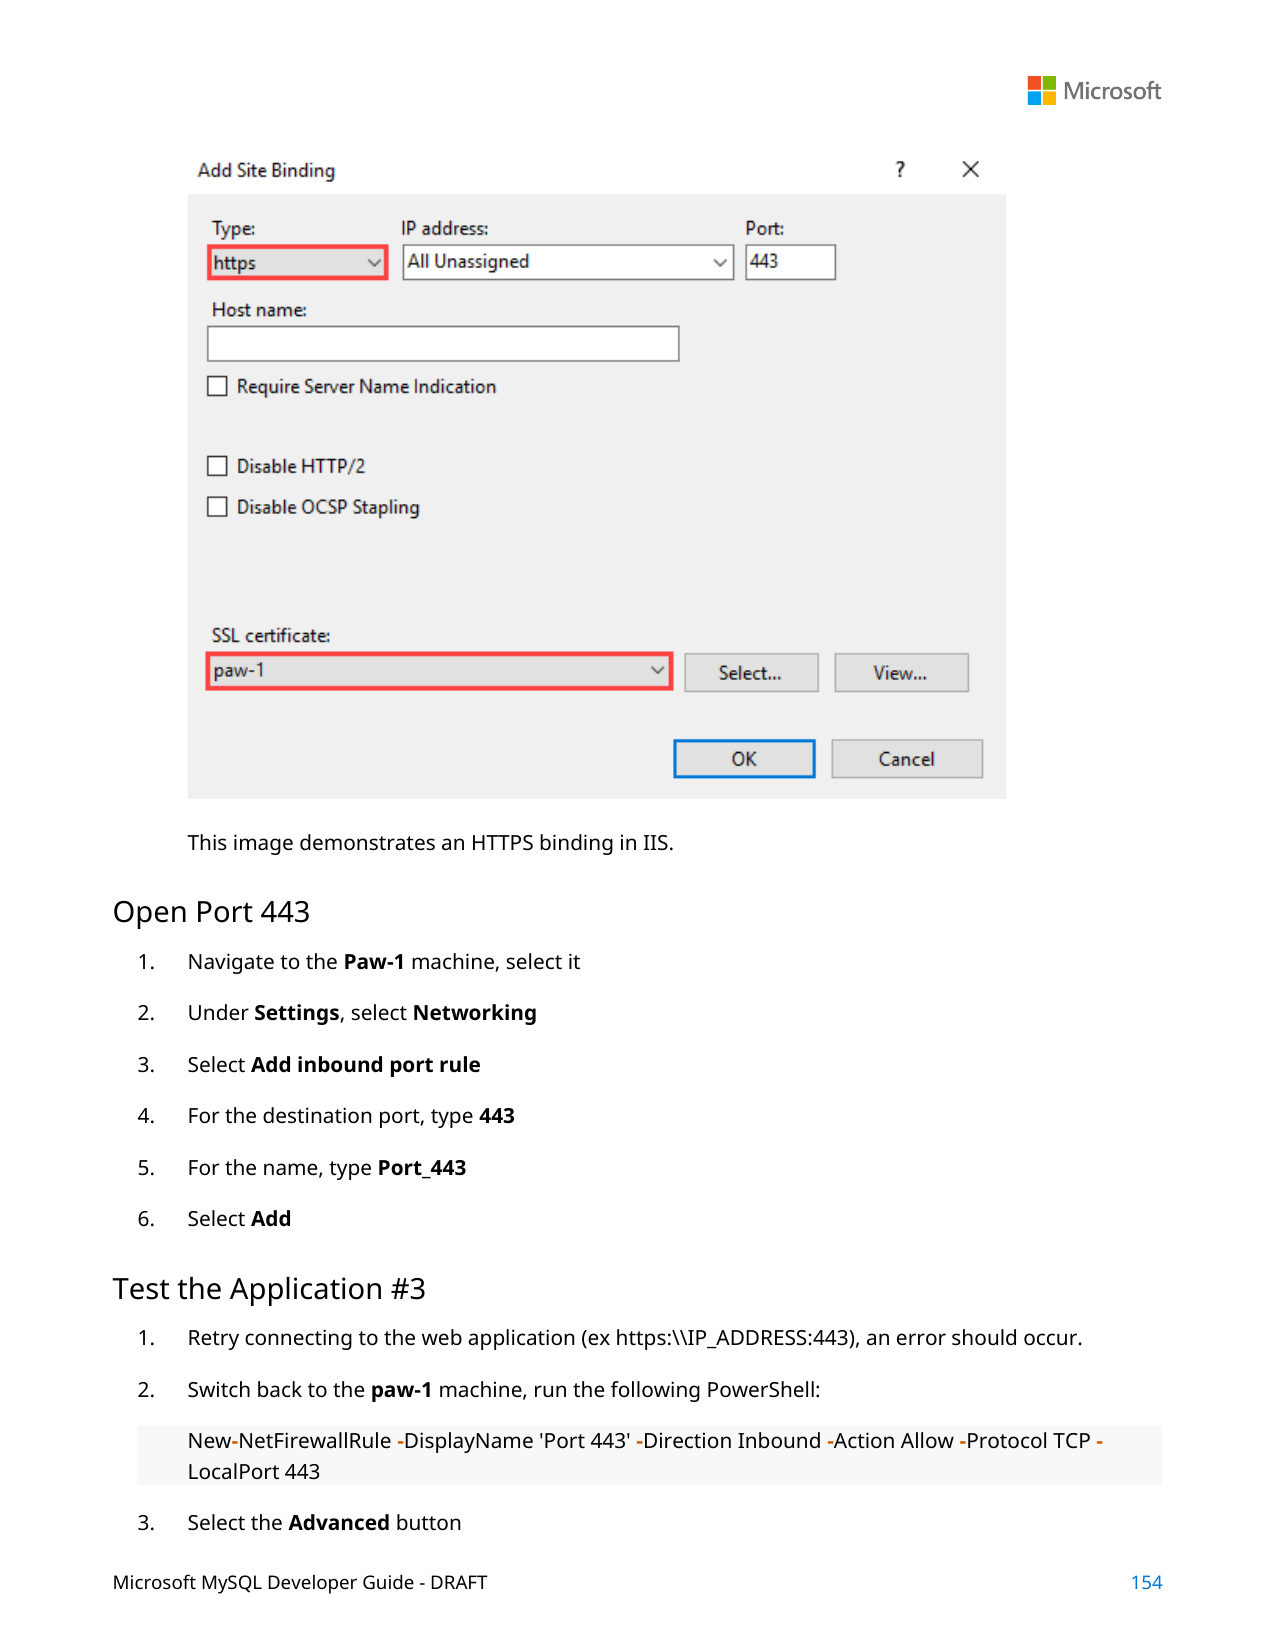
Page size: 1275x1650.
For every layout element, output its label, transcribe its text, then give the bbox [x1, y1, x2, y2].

list Retry connecting to the web application (ex https:\\IP_ADDRESS:443), an error should occur. [137, 1323, 1162, 1352]
list Select the Advanced button [137, 1508, 1162, 1537]
list Under Settings, select Networking [137, 998, 1162, 1027]
list Switch back to the paw-1 machine, run the following PowerShell: [137, 1375, 1162, 1403]
list New-NetFirewallRule -DisplayName 'Port 443' -Direction Inbound -Action Allow -Protocol TCP -LocalPort 443 [137, 1426, 1162, 1485]
list Select Add [137, 1204, 1162, 1233]
list Navigate to the Paw-1 machine, select it [137, 947, 1162, 975]
subtitle Open Port 443 [112, 892, 1162, 931]
picture [1026, 75, 1163, 107]
subtitle Test the Application #3 [112, 1268, 1162, 1308]
picture [187, 150, 1007, 799]
list Select Add inbound port rule [137, 1050, 1162, 1078]
list For the destination port, type 443 [137, 1101, 1162, 1130]
list For the name, type Port_443 [137, 1153, 1162, 1181]
list This image demonstrates an HTTPS binding in IIS. [137, 828, 1162, 856]
